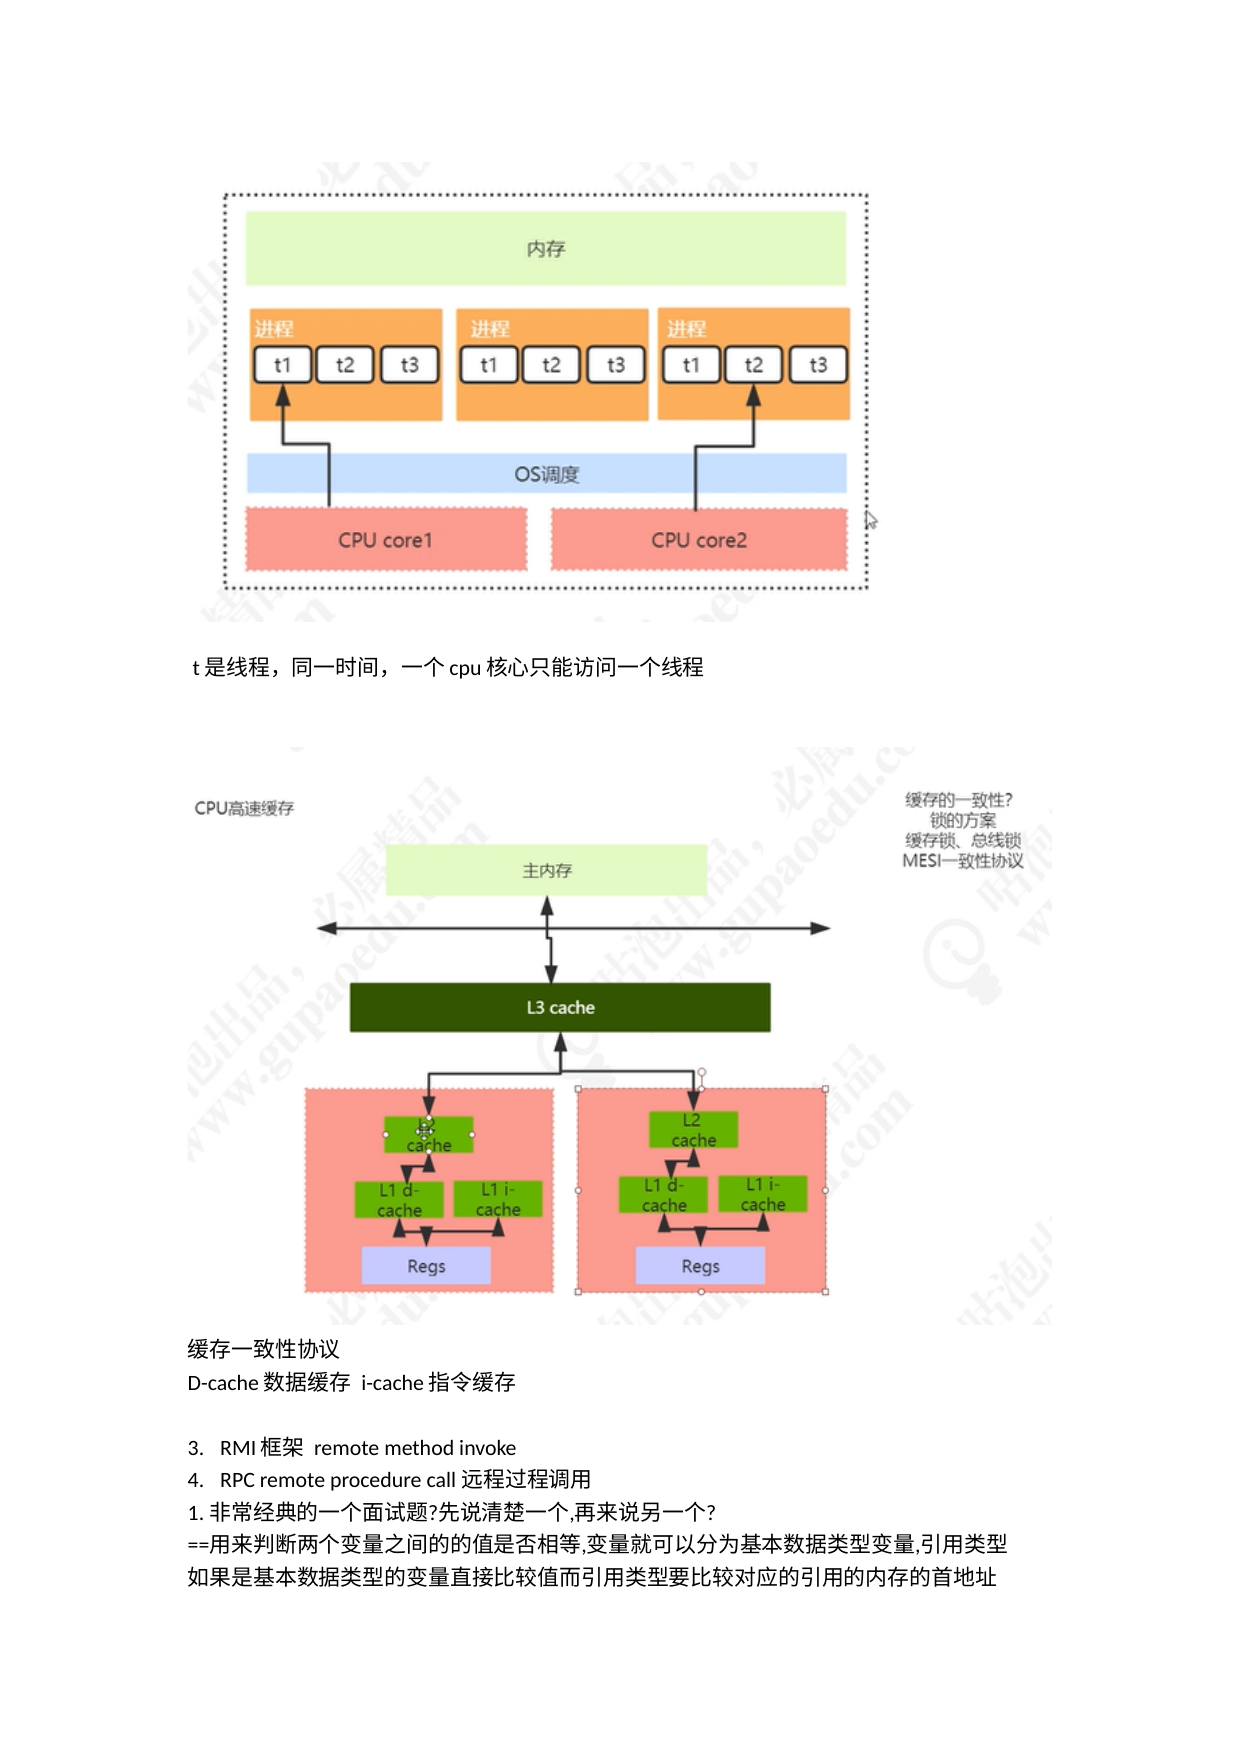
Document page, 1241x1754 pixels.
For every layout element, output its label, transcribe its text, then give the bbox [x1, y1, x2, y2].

text 如果是基本数据类型的变量直接比较值而引用类型要比较对应的引用的内存的首地址 [187, 1559, 1053, 1592]
picture [187, 162, 905, 622]
list RPC remote procedure call 远程过程调用 [187, 1462, 1053, 1494]
text 缓存一致性协议 [187, 1332, 1053, 1364]
picture [187, 747, 1052, 1325]
text D-cache 数据缓存 i-cache指令缓存 [187, 1364, 1053, 1397]
text 1. 非常经典的一个面试题?先说清楚一个,再来说另一个? [187, 1494, 1053, 1527]
list RMI框架 remote method invoke [187, 1429, 1053, 1462]
text t是线程，同一时间，一个cpu核心只能访问一个线程 [187, 649, 1053, 682]
text ==用来判断两个变量之间的的值是否相等,变量就可以分为基本数据类型变量,引用类型 [187, 1527, 1053, 1559]
